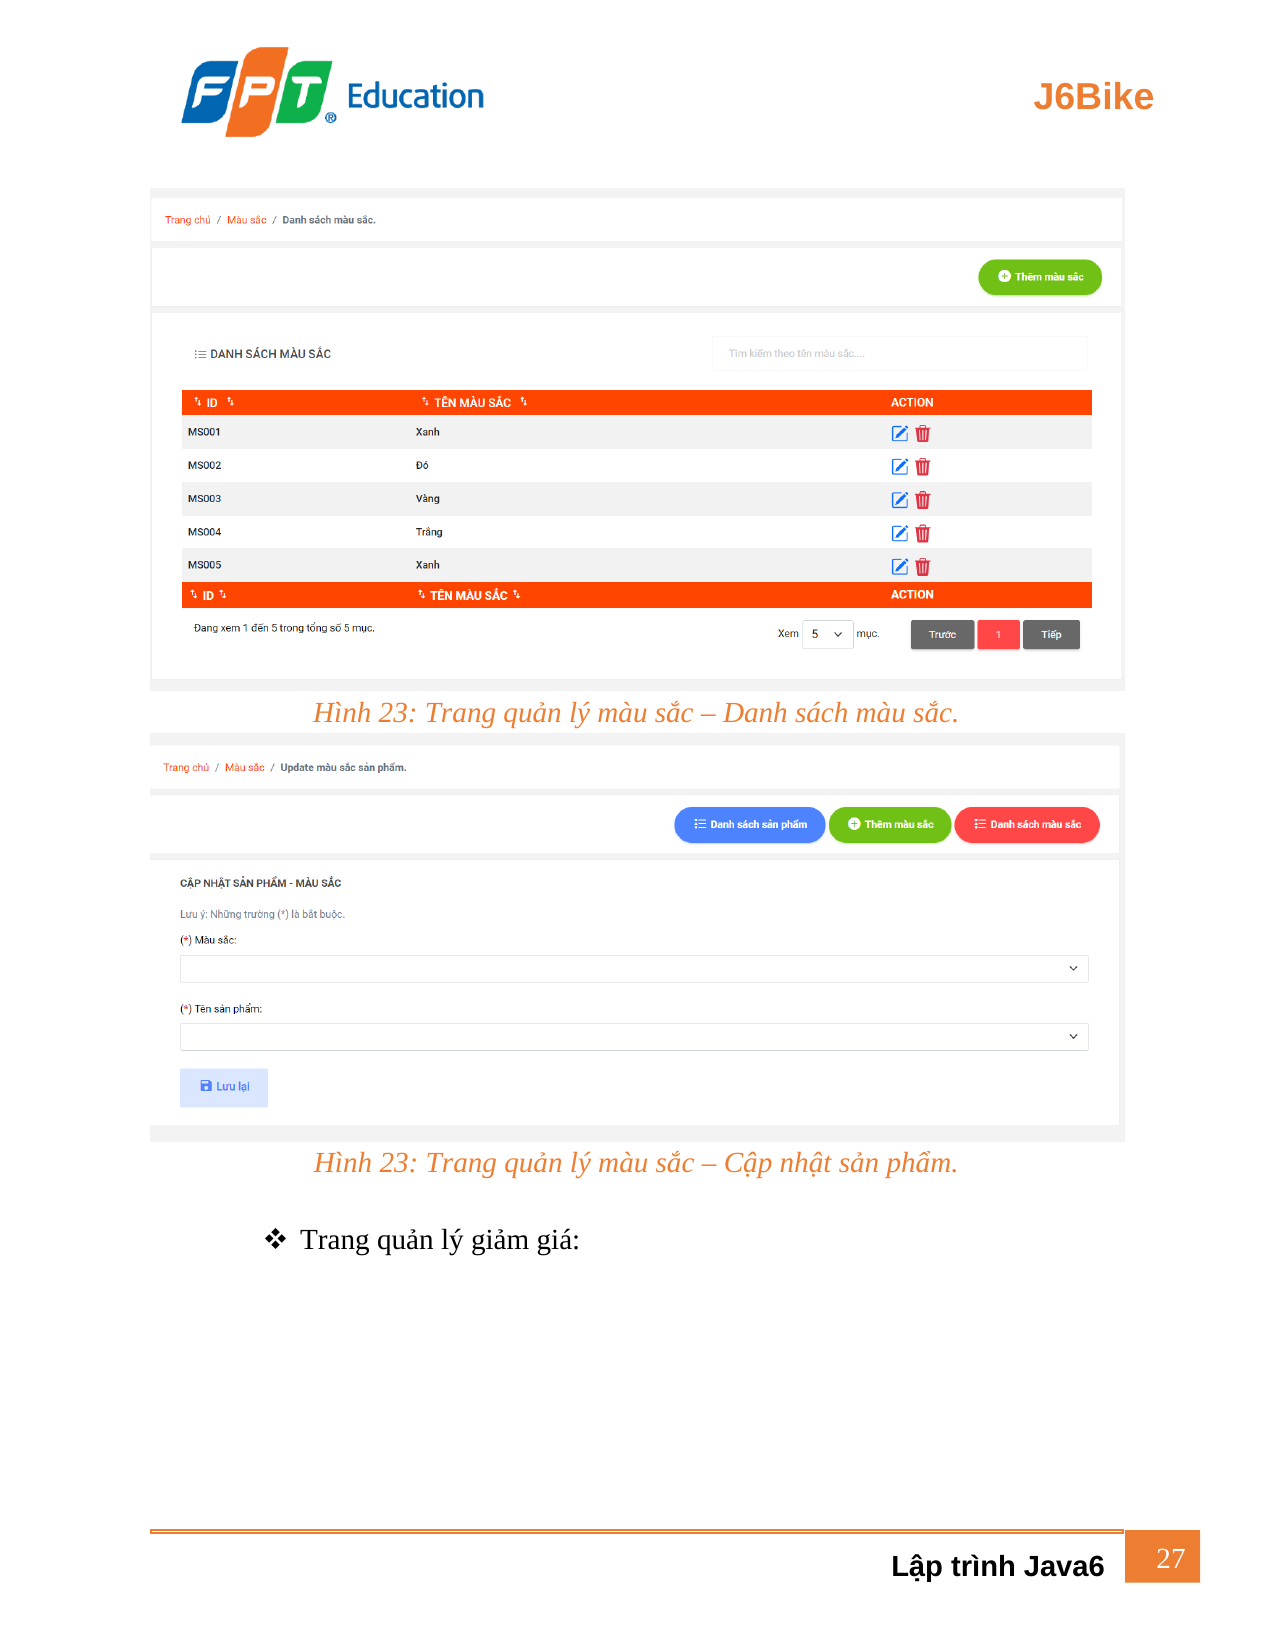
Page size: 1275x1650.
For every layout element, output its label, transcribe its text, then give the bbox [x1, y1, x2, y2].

list Hình 23: Trang quản lý màu sắc – Cập nhật sản phẩm. [150, 1145, 1125, 1179]
picture [150, 188, 1125, 691]
picture [150, 733, 1125, 1142]
picture [150, 29, 510, 151]
list Trang quản lý giảm giá: [262, 1222, 1125, 1256]
list Hình 23: Trang quản lý màu sắc – Danh sách màu sắc. [150, 695, 1125, 728]
